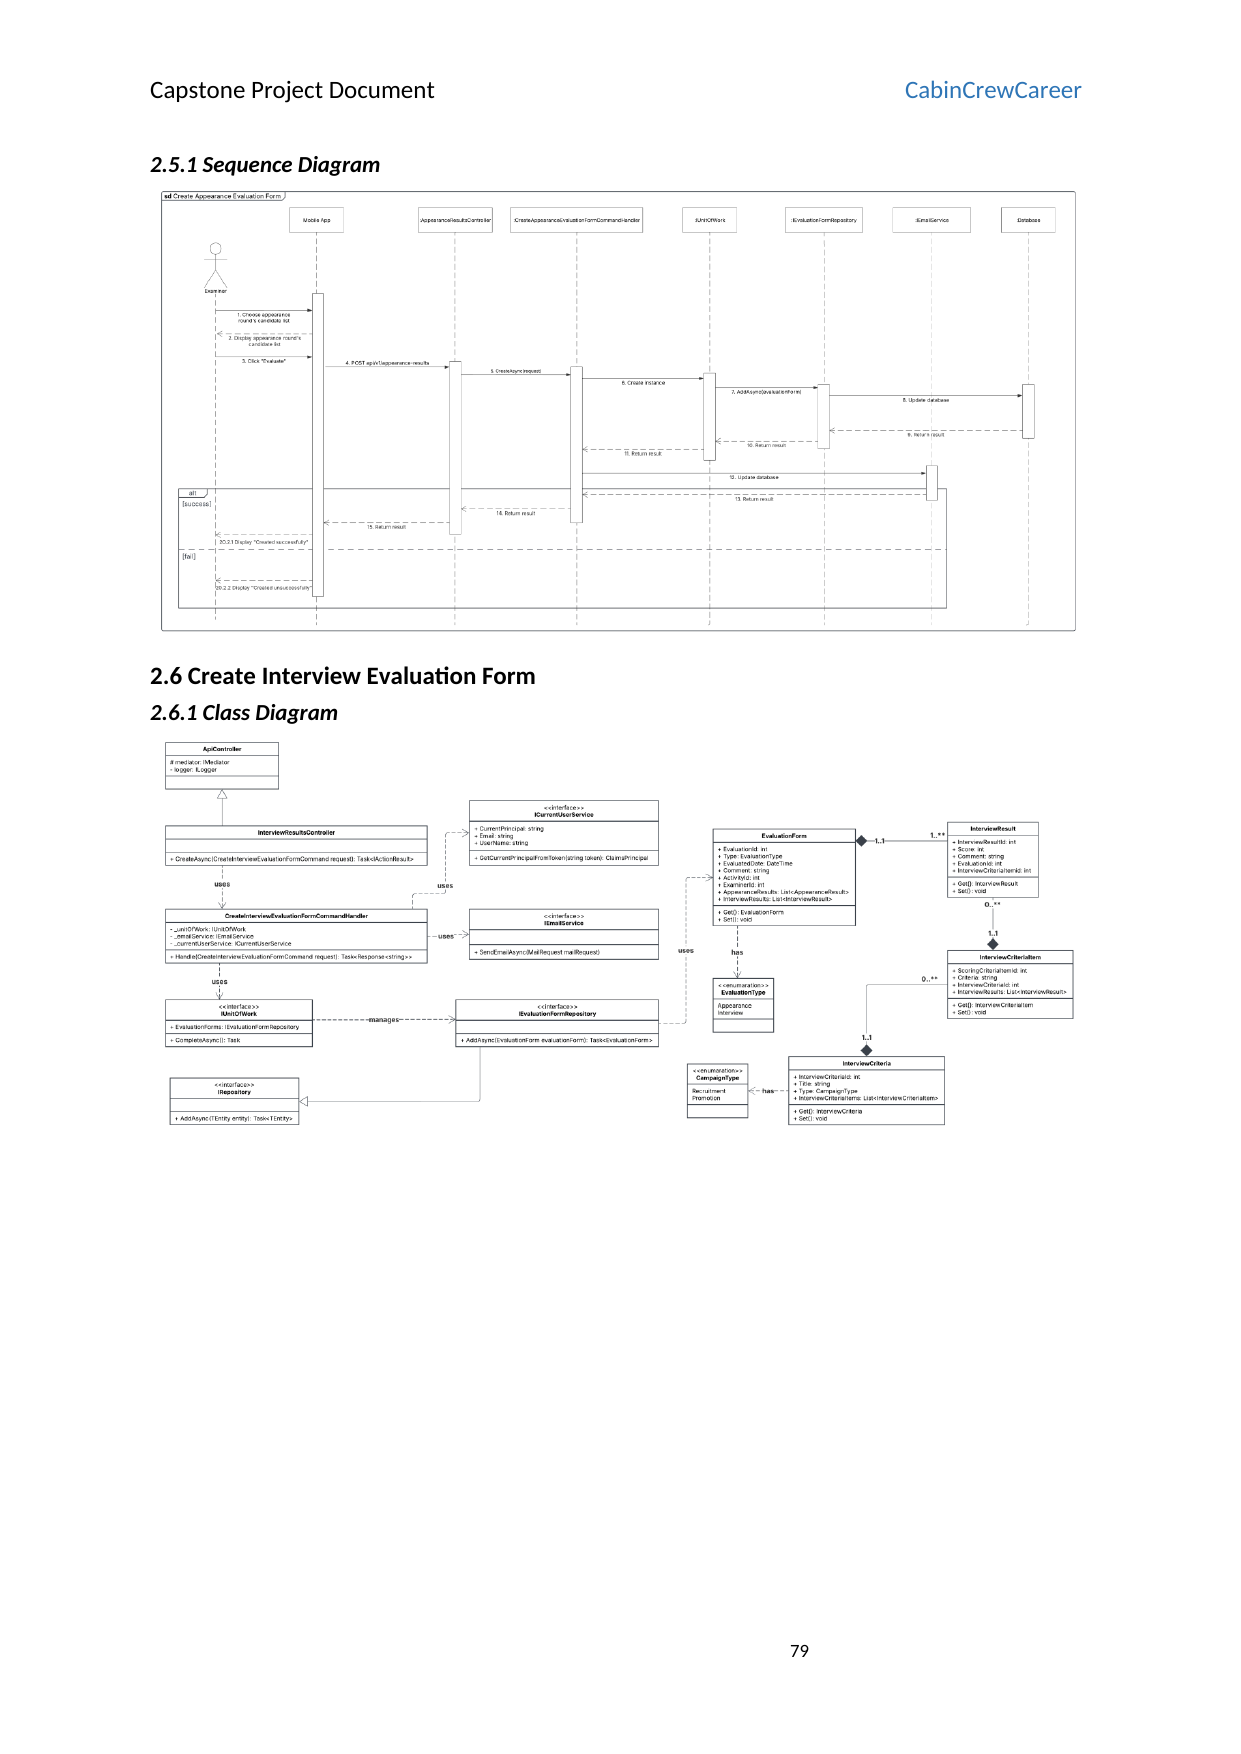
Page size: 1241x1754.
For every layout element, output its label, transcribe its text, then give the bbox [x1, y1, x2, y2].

subtitle 2.6 Create Interview Evaluation Form [150, 661, 1090, 691]
picture [150, 180, 1086, 642]
subtitle 2.5.1 Sequence Diagram [150, 150, 1090, 178]
subtitle 2.6.1 Class Diagram [150, 698, 1090, 726]
picture [150, 727, 1088, 1140]
